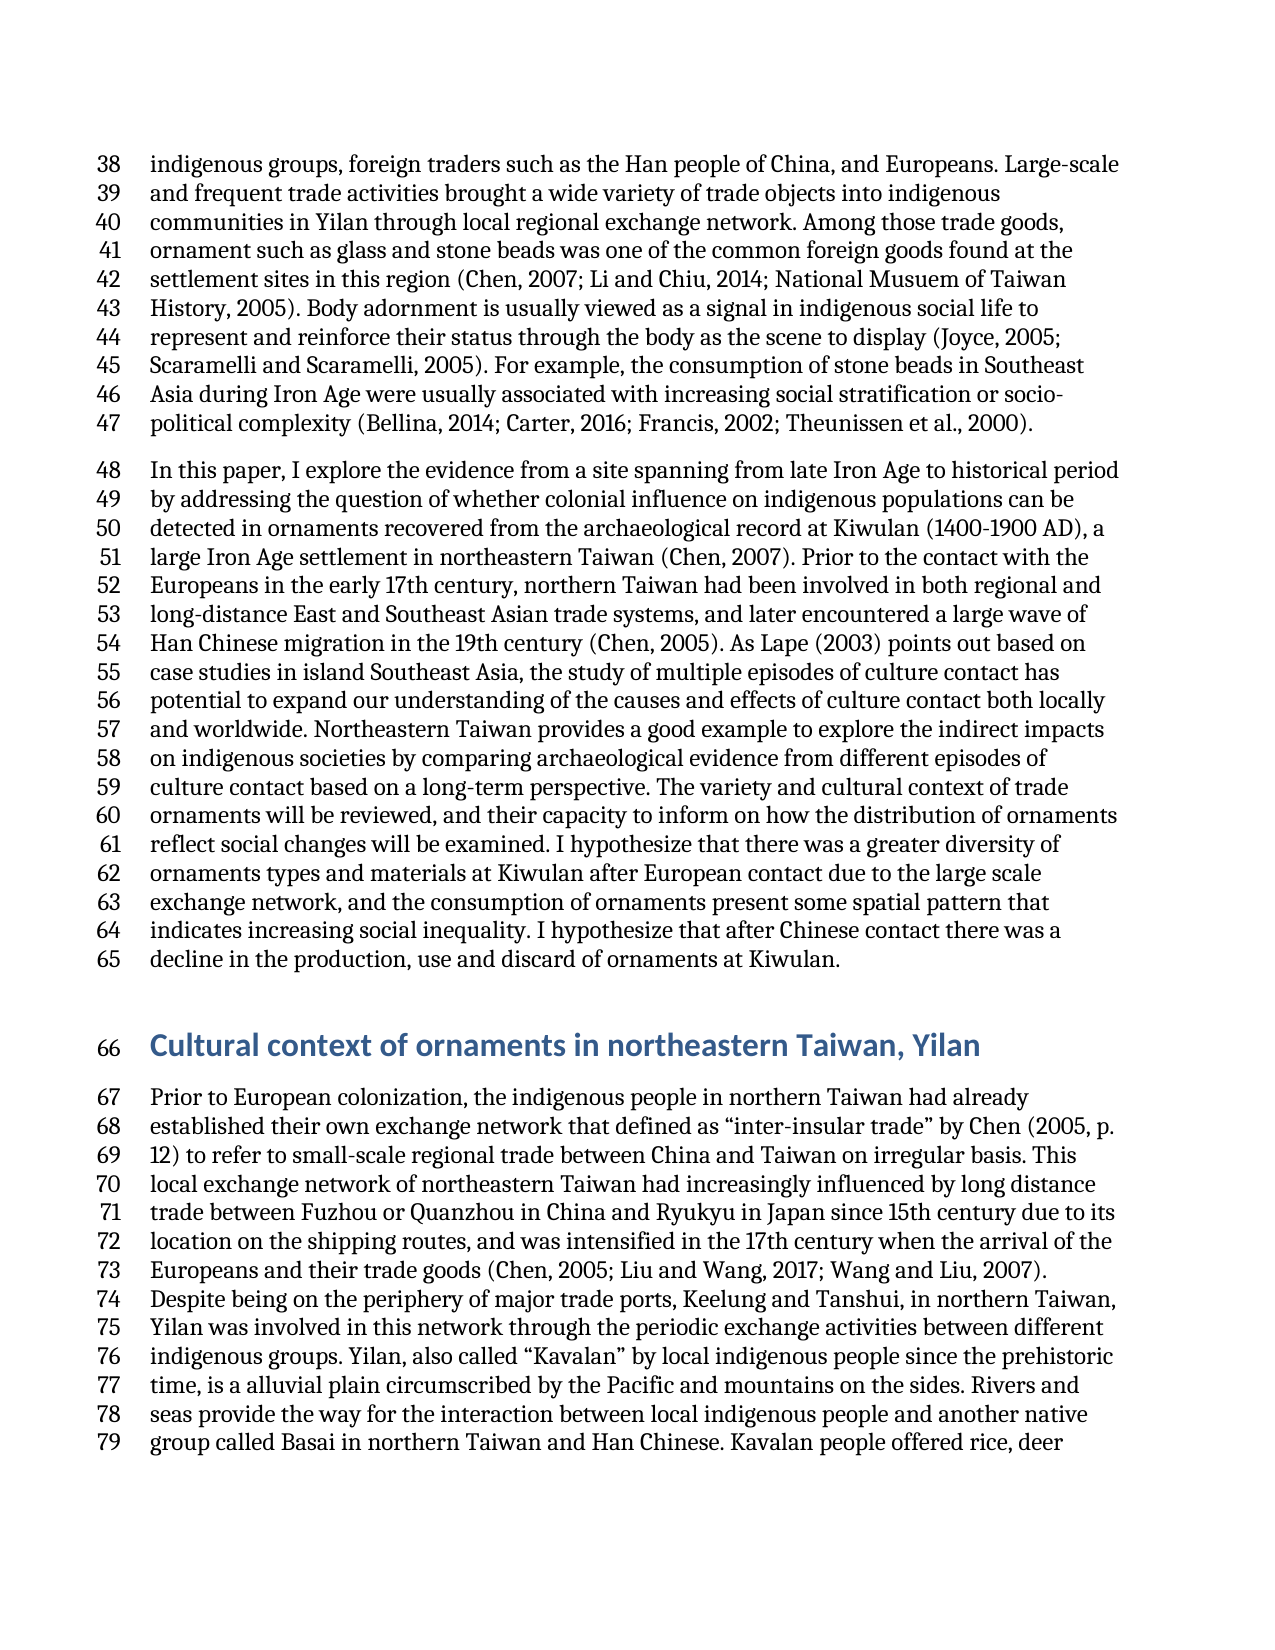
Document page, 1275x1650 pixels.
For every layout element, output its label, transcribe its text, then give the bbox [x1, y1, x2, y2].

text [150, 1083, 1125, 1457]
text In this paper, I explore the evidence from a site spanning from late Iron Age to historical period by addressing the question of whether colonial influence on indigenous populations can be detected in ornaments recovered from the archaeological record at Kiwulan (1400-1900 AD), a large Iron Age settlement in northeastern Taiwan (Chen, 2007). Prior to the contact with the Europeans in the early 17th century, northern Taiwan had been involved in both regional and long-distance East and Southeast Asian trade systems, and later encountered a large wave of Han Chinese migration in the 19th century (Chen, 2005). As Lape (2003) points out based on case studies in island Southeast Asia, the study of multiple episodes of culture contact has potential to expand our understanding of the causes and effects of culture contact both locally and worldwide. Northeastern Taiwan provides a good example to explore the indirect impacts on indigenous societies by comparing archaeological evidence from different episodes of culture contact based on a long-term perspective. The variety and cultural context of trade ornaments will be reviewed, and their capacity to inform on how the distribution of ornaments reflect social changes will be examined. I hypothesize that there was a greater diversity of ornaments types and materials at Kiwulan after European contact due to the large scale exchange network, and the consumption of ornaments present some spatial pattern that indicates increasing social inequality. I hypothesize that after Chinese contact there was a decline in the production, use and discard of ornaments at Kiwulan. [150, 456, 1125, 974]
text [150, 150, 1125, 437]
subtitle Cultural context of ornaments in northeastern Taiwan, Yilan [150, 1024, 1125, 1064]
